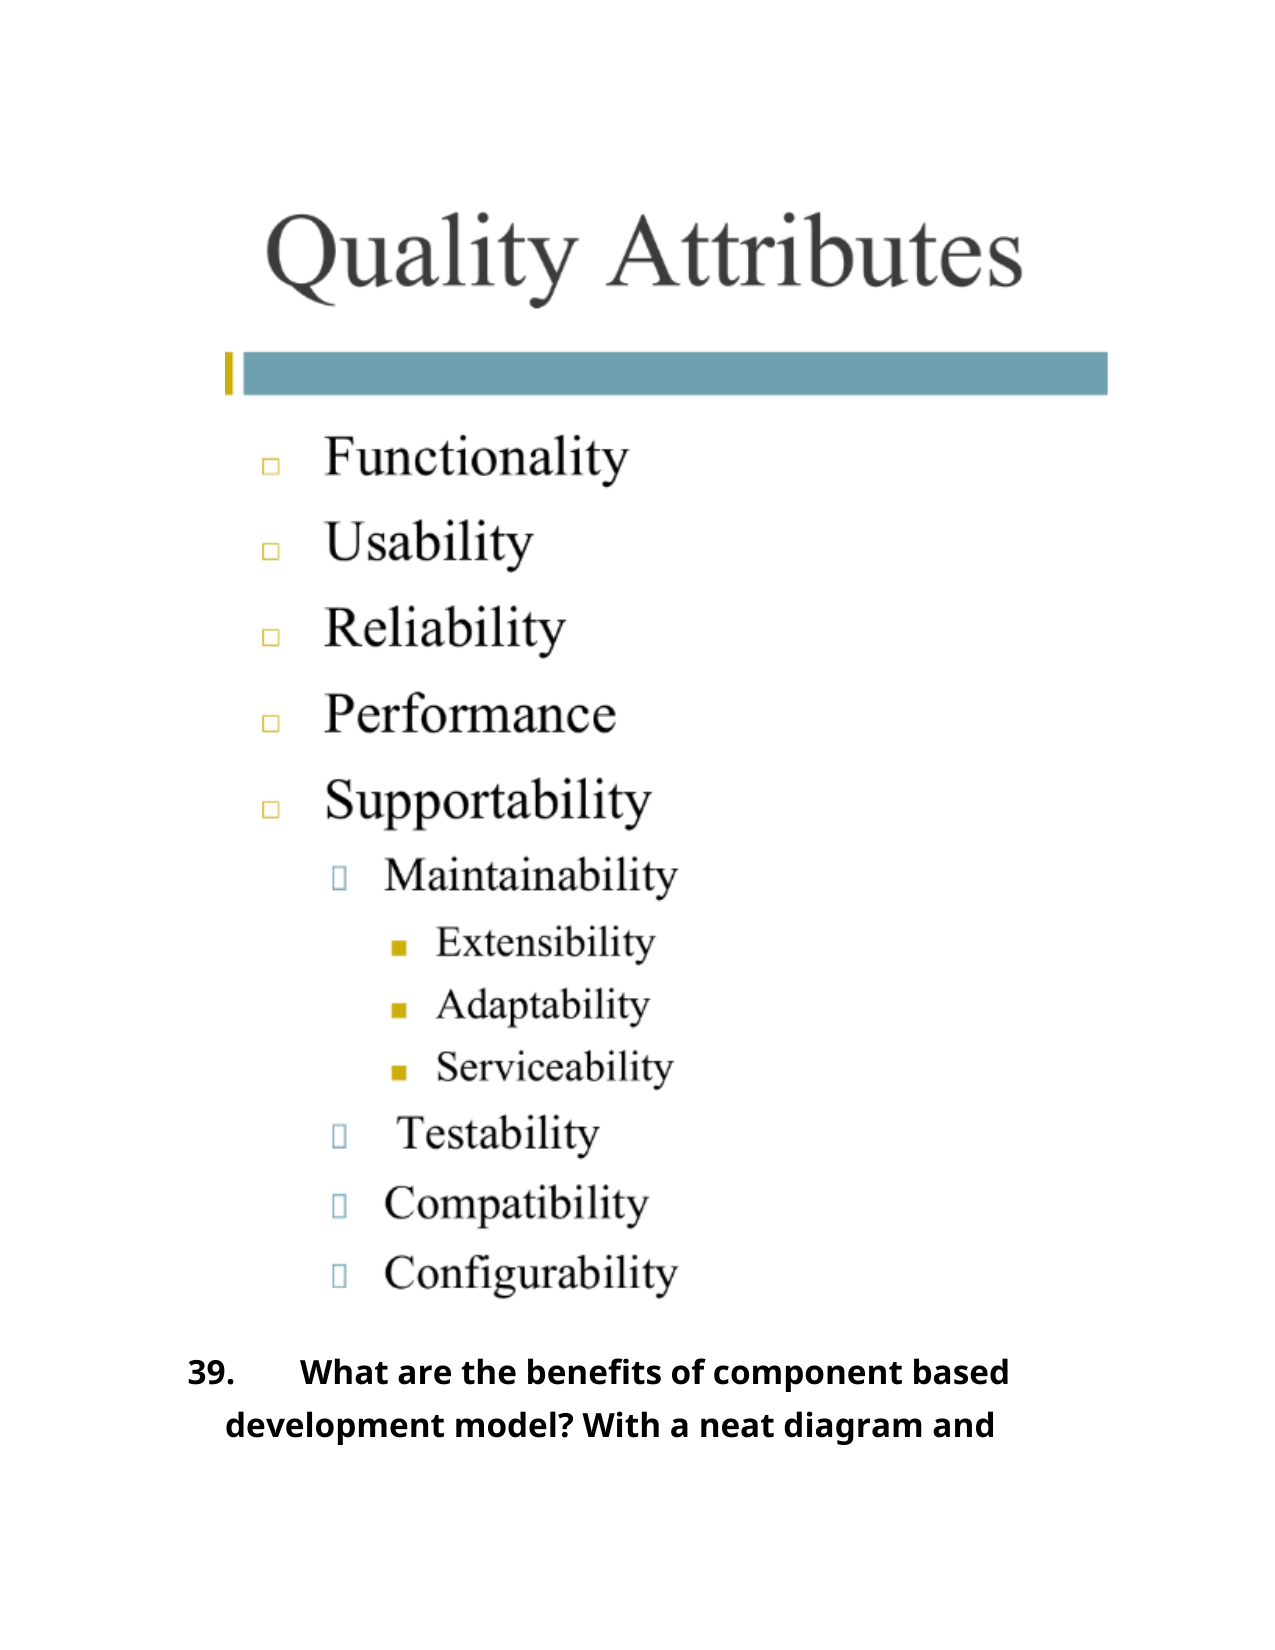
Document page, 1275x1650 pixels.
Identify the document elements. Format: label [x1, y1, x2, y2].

picture [225, 150, 1108, 1346]
list [187, 1349, 1125, 1447]
